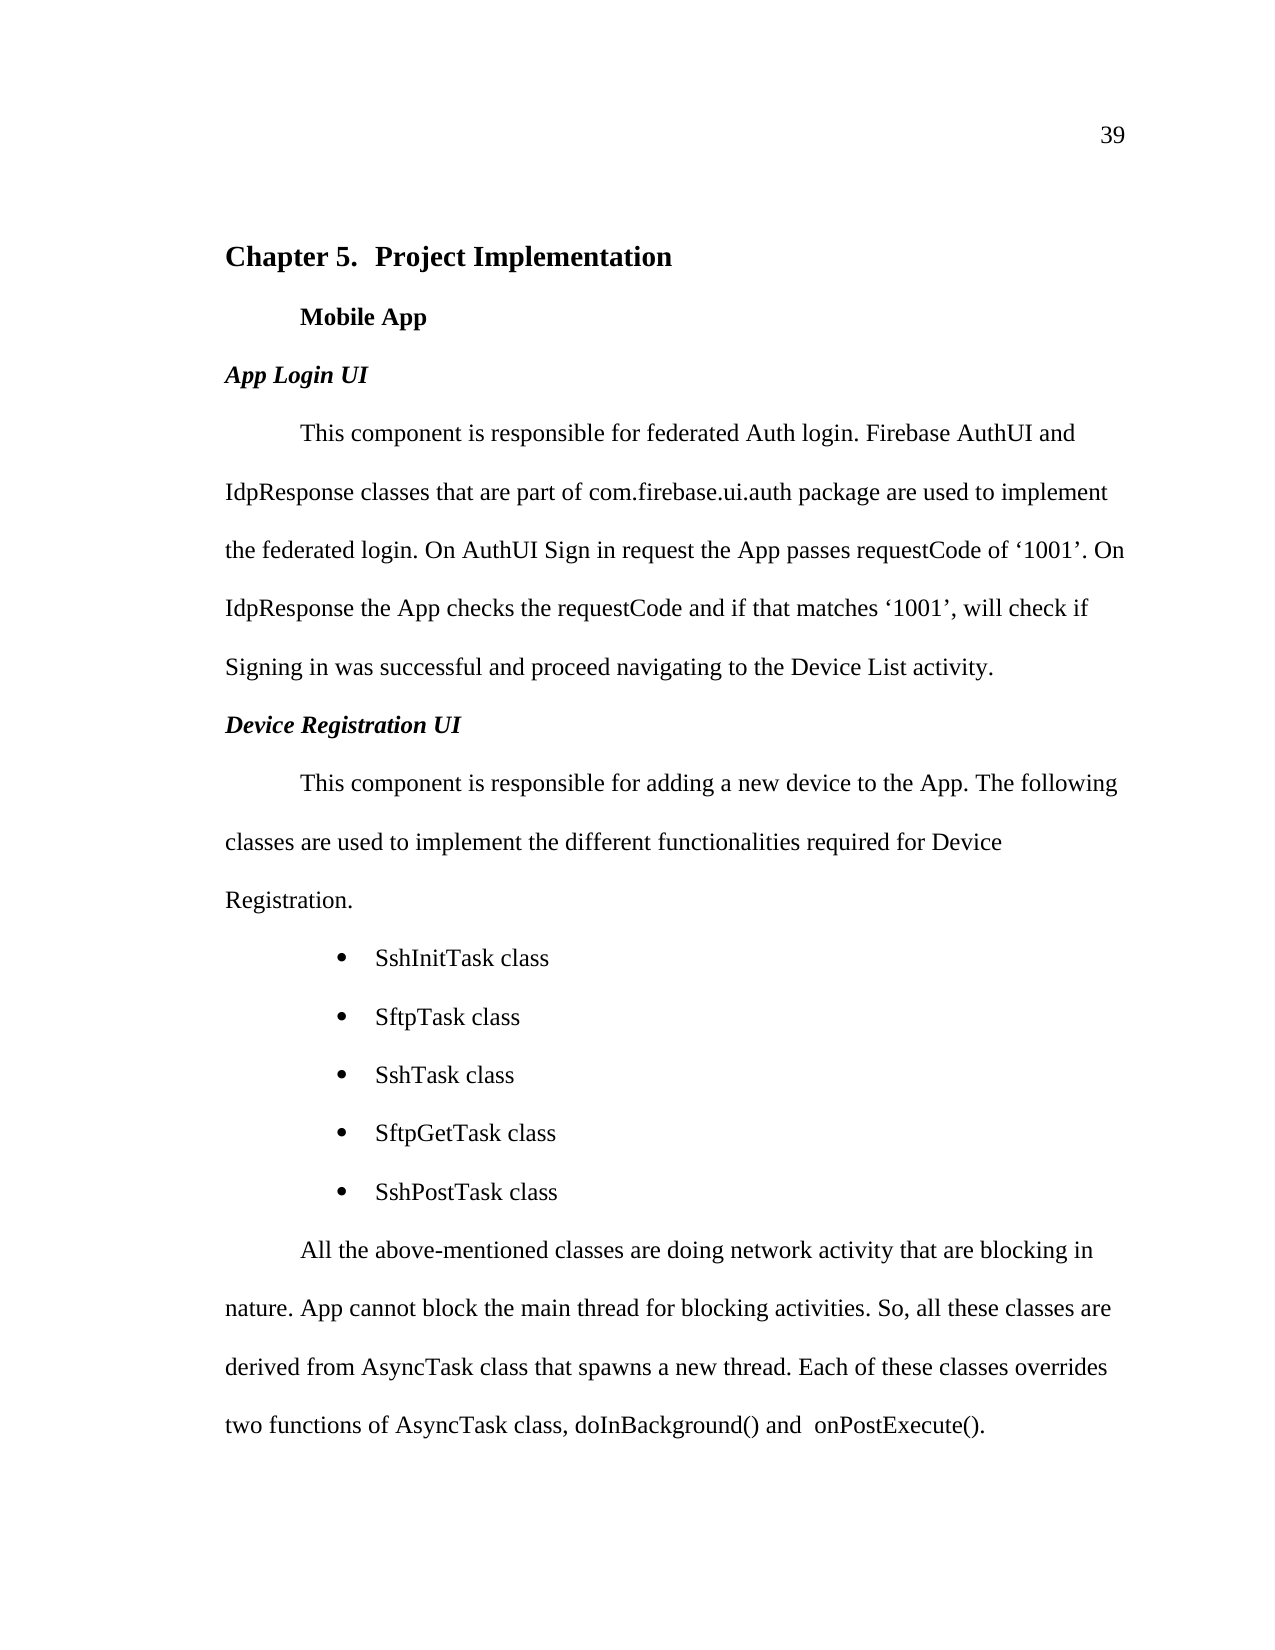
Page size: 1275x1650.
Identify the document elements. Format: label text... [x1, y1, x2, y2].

list SftpGetTask class [337, 1095, 1125, 1153]
text This component is responsible for federated Auth login. Firebase AuthUI and IdpResponse classes that are part of com.firebase.ui.auth package are used to implement the federated login. On AuthUI Sign in request the App passes requestCode of ‘1001’. On IdpResponse the App checks the requestCode and if that matches ‘1001’, will check if Signing in was successful and proceed navigating to the Device List activity. [225, 395, 1125, 687]
text All the above-mentioned classes are doing network activity that are blocking in nature. App cannot block the main thread for blocking activities. So, all these classes are derived from AsyncTask class that spawns a new thread. Each of these classes overrides two functions of AsyncTask class, doInBackground() and onPostExecute(). [225, 1212, 1125, 1445]
list SshPostTask class [337, 1153, 1125, 1212]
subtitle Mobile App [225, 278, 1125, 337]
text This component is responsible for adding a new device to the App. The following classes are used to implement the different functionalities required for Device Registration. [225, 745, 1125, 920]
list SftpTask class [337, 978, 1125, 1037]
list SshTask class [337, 1037, 1125, 1095]
subtitle Device Registration UI [225, 687, 1125, 745]
subtitle App Login UI [225, 337, 1125, 395]
list SshInitTask class [337, 920, 1125, 978]
subtitle Project Implementation [225, 220, 1125, 278]
